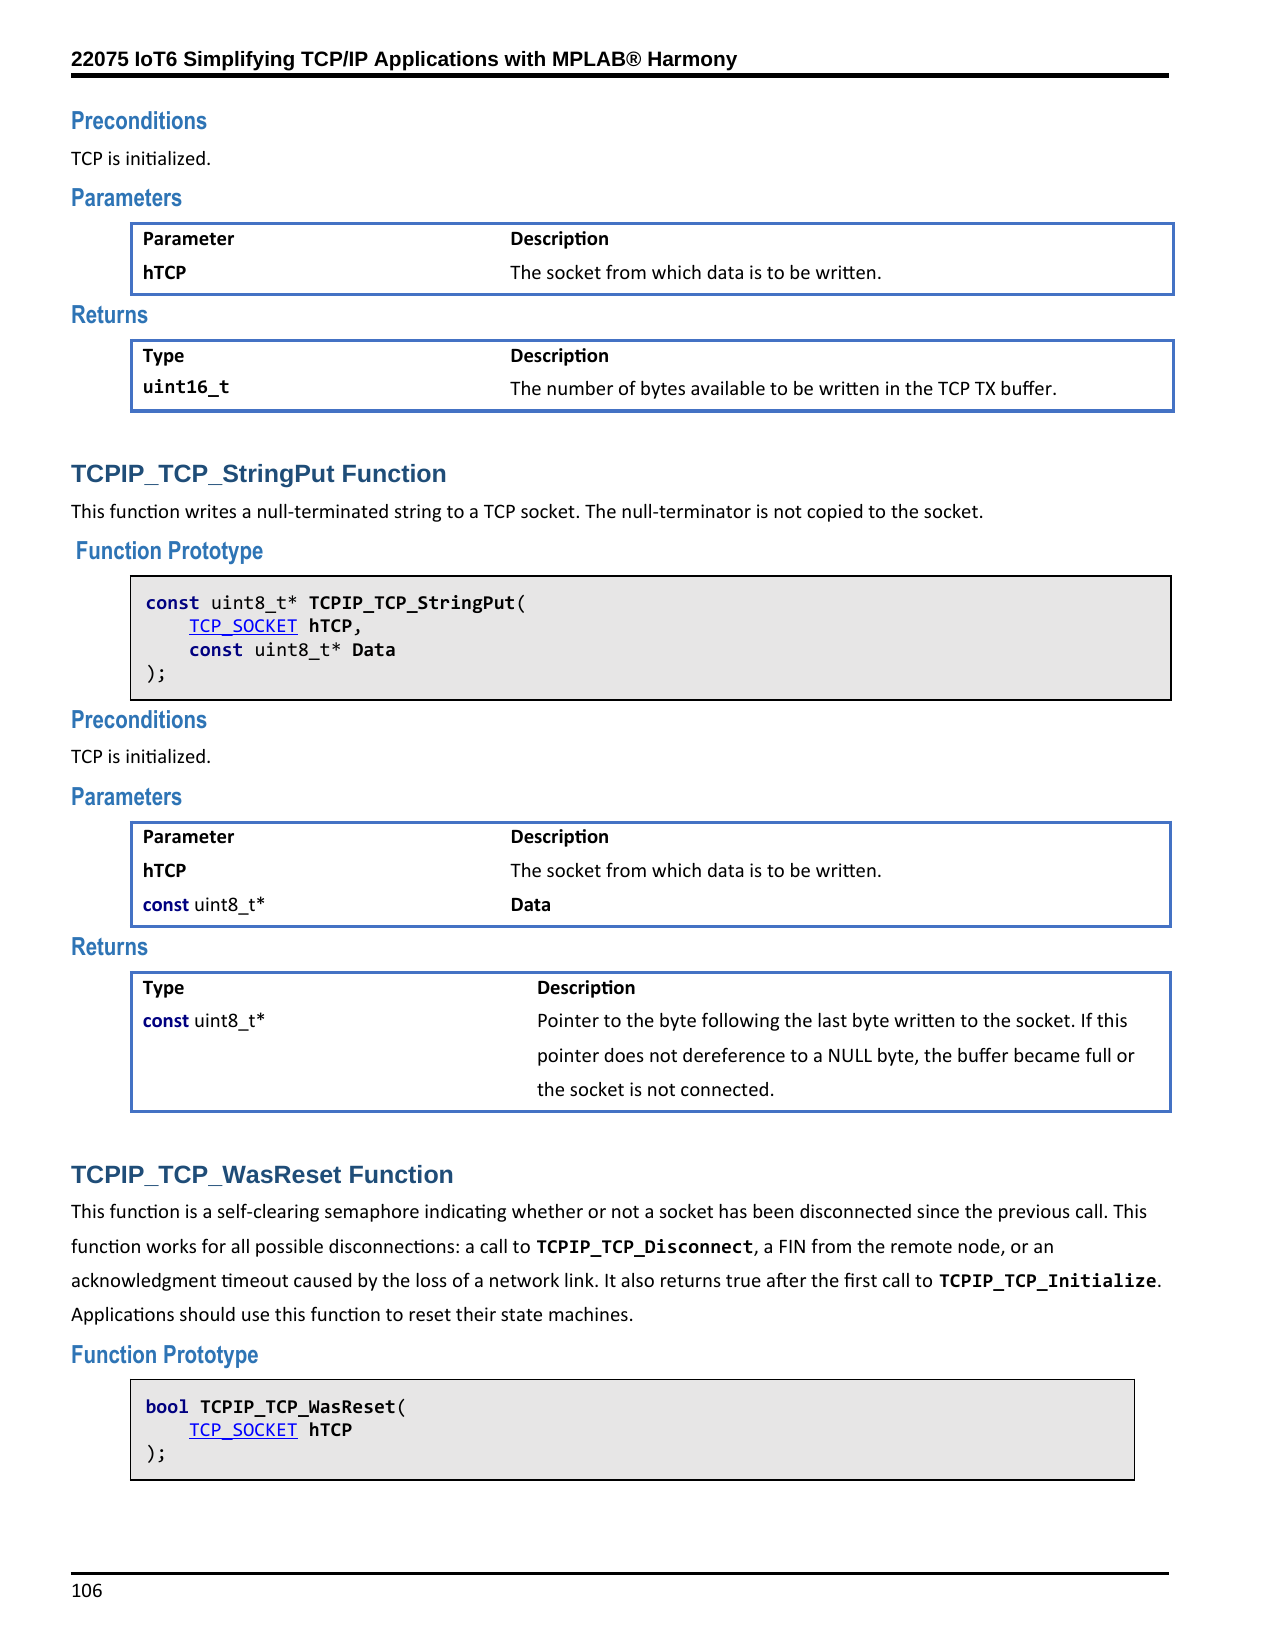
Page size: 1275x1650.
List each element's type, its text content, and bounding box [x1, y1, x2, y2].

text This function writes a null-terminated string to a TCP socket. The null-terminator is not copied to the socket. [71, 498, 1169, 523]
table_header Parameter [133, 225, 499, 259]
table_cell Data [499, 891, 1169, 925]
table_cell hTCP [133, 858, 499, 891]
subtitle Parameters [71, 183, 1169, 212]
table_header Description [499, 342, 1172, 376]
table_cell Pointer to the byte following the last byte written to the socket. If this pointer does not dereference to a NULL byte, the buffer became full or the socket is not connected. [526, 1008, 1169, 1110]
table_cell hTCP [133, 259, 499, 293]
subtitle Preconditions [71, 705, 1169, 733]
subtitle Parameters [71, 782, 1169, 811]
table_cell const uint8_t* [133, 891, 499, 925]
subtitle Returns [71, 300, 1169, 329]
text TCP is initialized. [71, 145, 1169, 170]
table_header Parameter [133, 824, 499, 857]
text TCP is initialized. [71, 743, 1169, 769]
table_cell const uint8_t* [133, 1008, 526, 1110]
table_header Type [133, 974, 526, 1008]
table_header Type [133, 342, 499, 376]
subtitle Function Prototype [71, 536, 1169, 565]
subtitle Function Prototype [71, 1340, 1169, 1368]
table_header Description [499, 225, 1172, 259]
table_cell The socket from which data is to be written. [499, 259, 1172, 293]
subtitle Returns [71, 932, 1169, 961]
table_header bool TCPIP_TCP_WasReset( TCP_SOCKET hTCP ); [131, 1380, 1134, 1479]
subtitle TCPIP_TCP_WasReset Function [71, 1160, 1169, 1189]
table_cell The socket from which data is to be written. [499, 858, 1169, 891]
table_cell The number of bytes available to be written in the TCP TX buffer. [499, 376, 1172, 409]
subtitle Preconditions [71, 106, 1169, 135]
text This function is a self-clearing semaphore indicating whether or not a socket has been disconnected since the previous call. This function works for all possible disconnections: a call to TCPIP_TCP_Disconnect, a FIN from the remote node, or an acknowledgment timeout caused by the loss of a network link. It also returns true after the first call to TCPIP_TCP_Initialize. Applications should use this function to reset their state machines. [71, 1199, 1169, 1327]
table_cell uint16_t [133, 376, 499, 409]
subtitle TCPIP_TCP_StringPut Function [71, 459, 1169, 488]
table_header Description [499, 824, 1169, 857]
table_header const uint8_t* TCPIP_TCP_StringPut( TCP_SOCKET hTCP, const uint8_t* Data ); [131, 577, 1170, 699]
table_header Description [526, 974, 1169, 1008]
